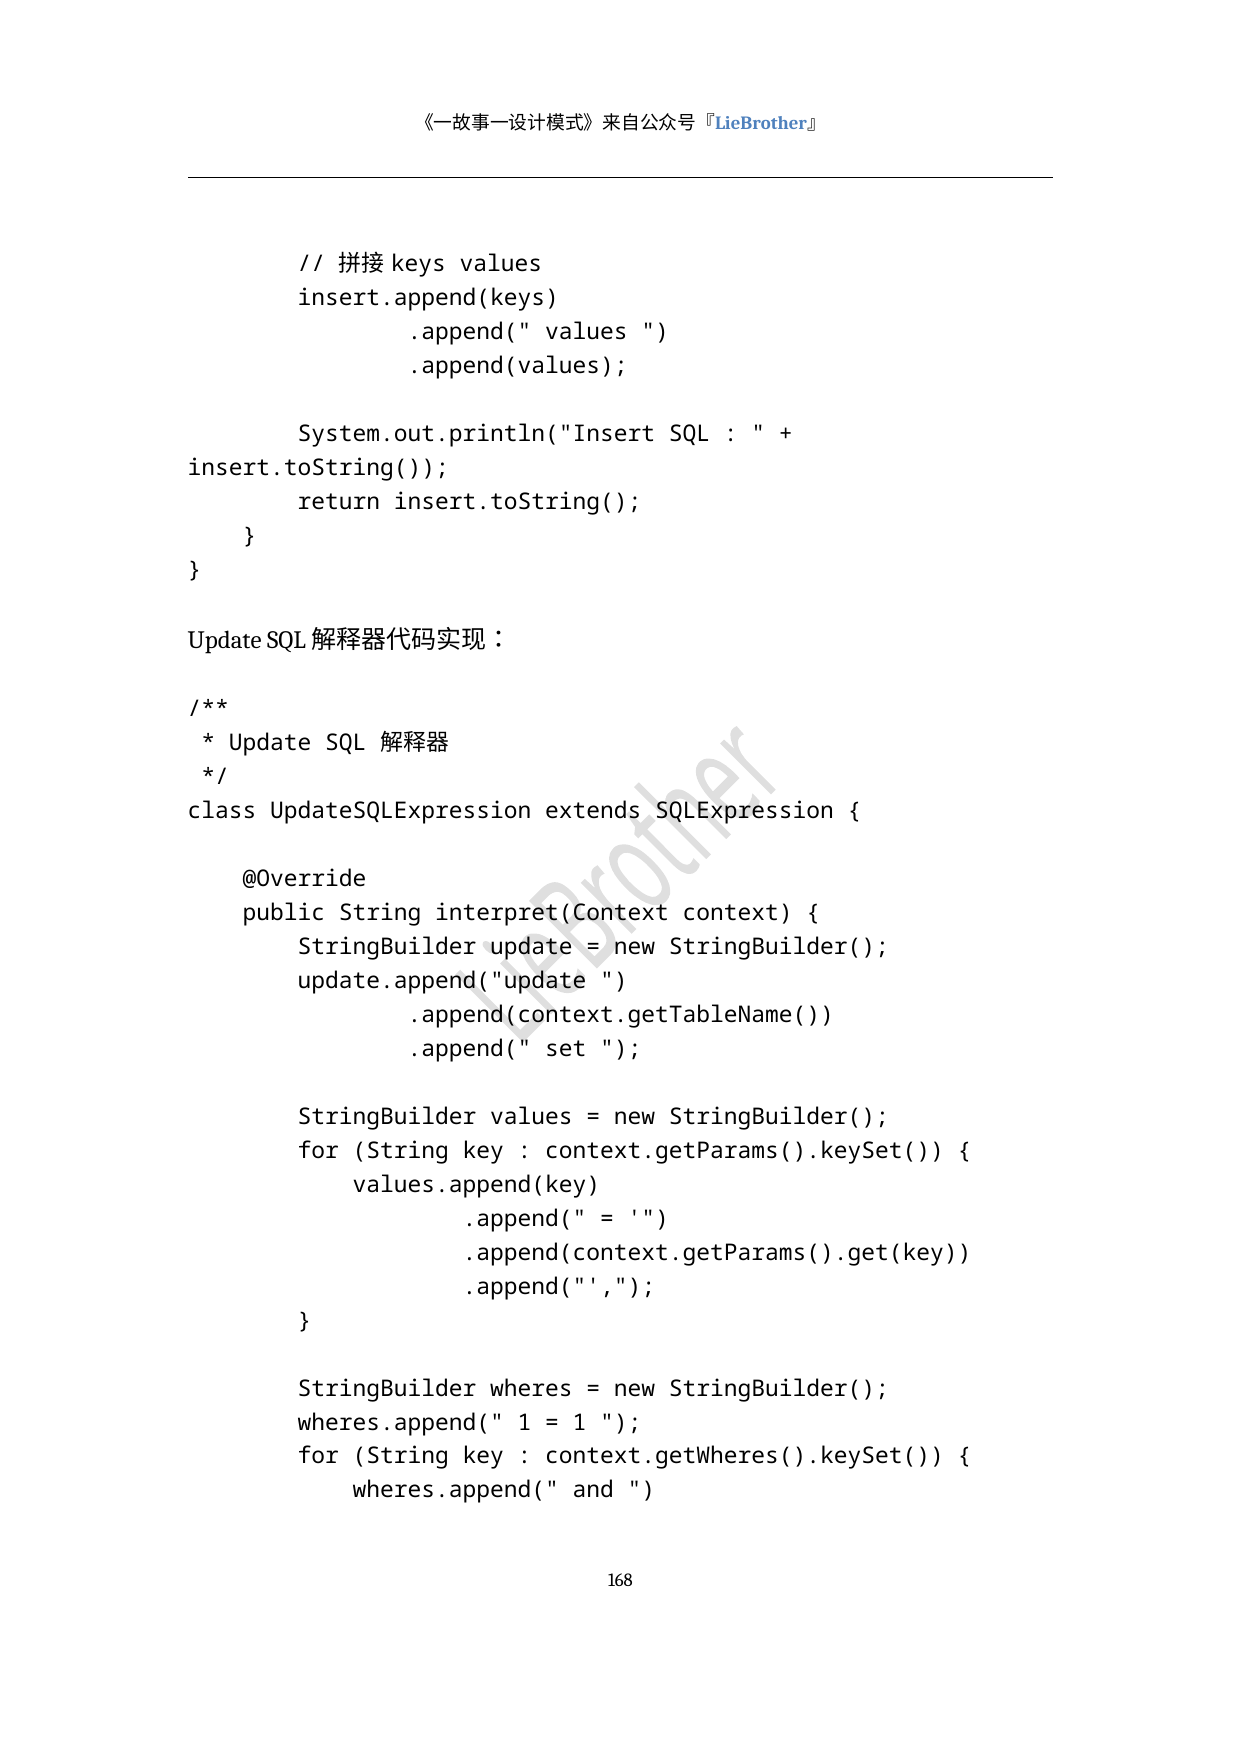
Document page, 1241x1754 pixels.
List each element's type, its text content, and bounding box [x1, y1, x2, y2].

text Update SQL 解释器代码实现： [187, 604, 1053, 672]
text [187, 691, 1053, 1506]
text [187, 212, 1053, 586]
